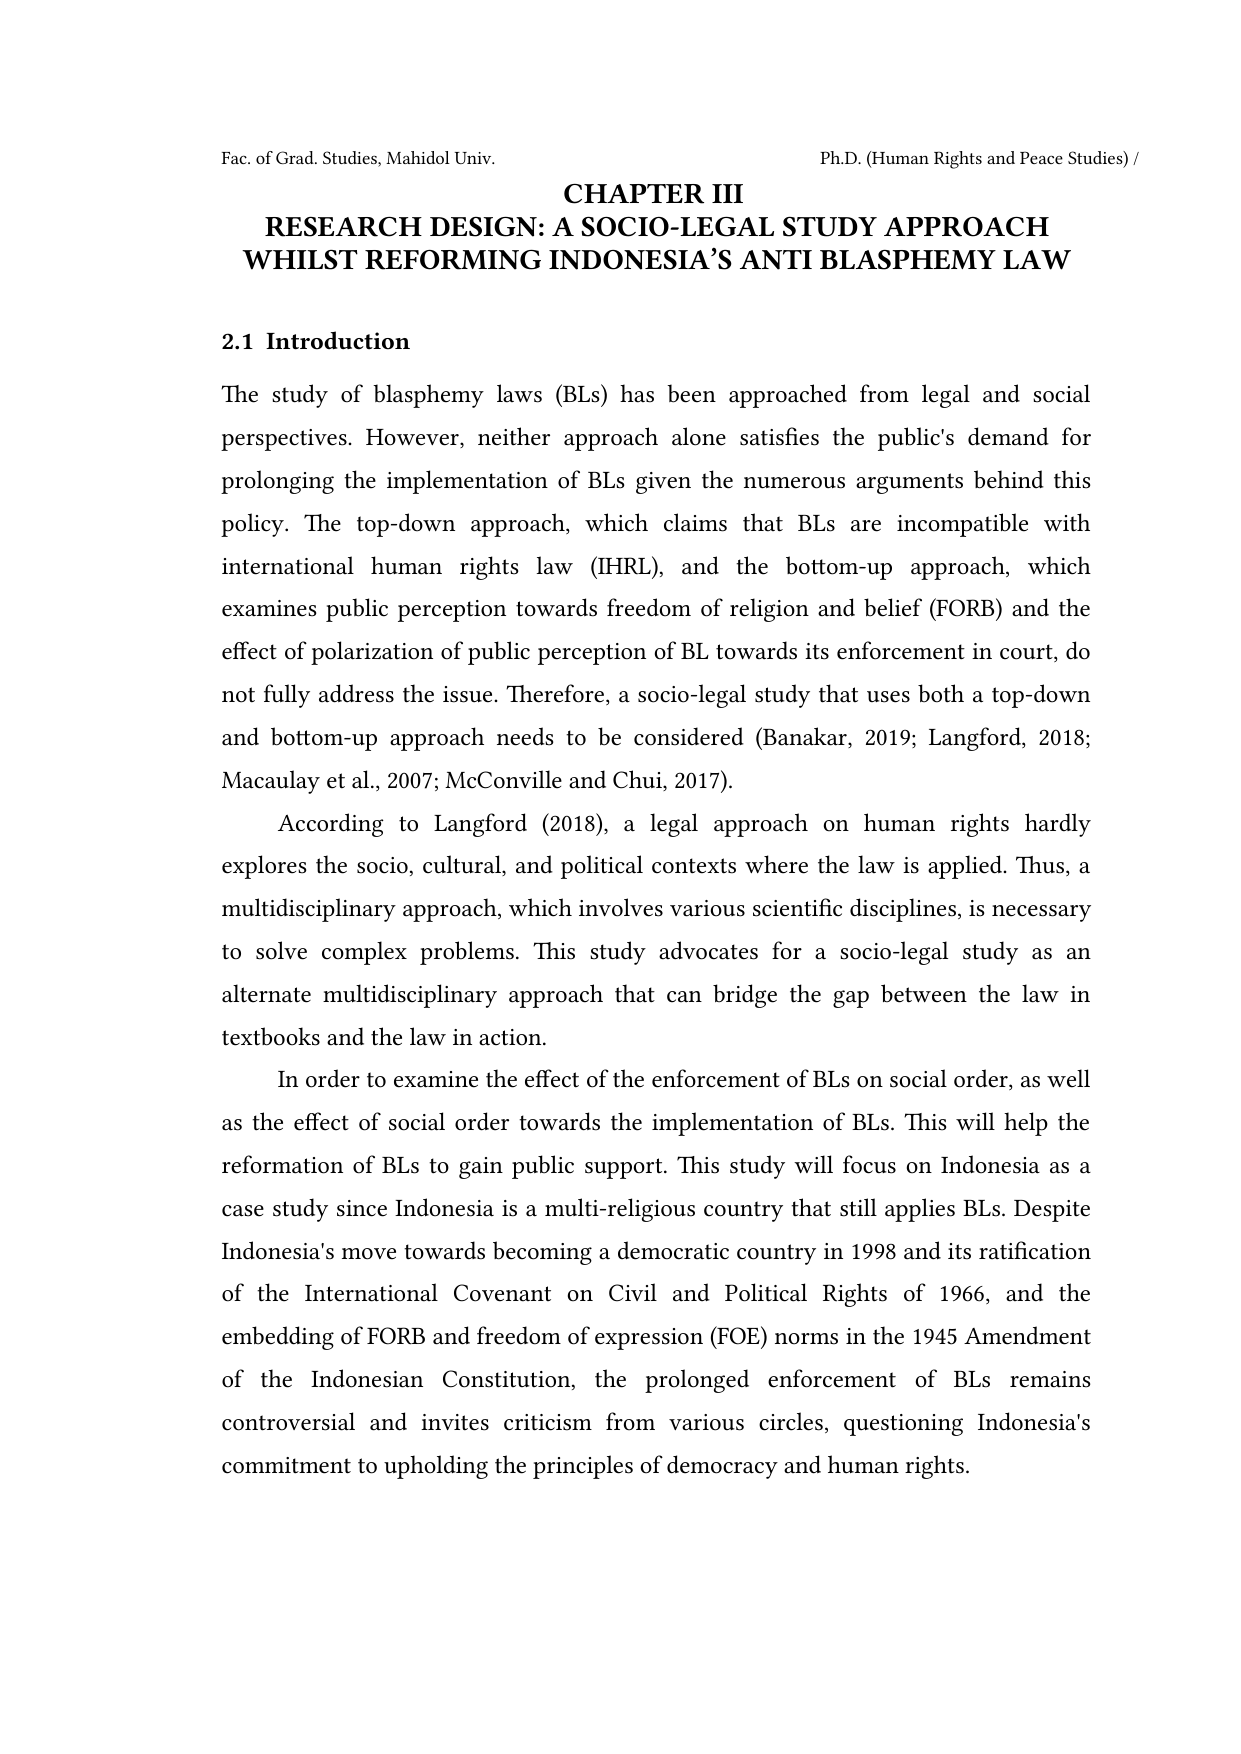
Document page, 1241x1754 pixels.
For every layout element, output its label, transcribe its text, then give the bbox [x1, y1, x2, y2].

text CHAPTER III RESEARCH DESIGN: A SOCIO-LEGAL STUDY APPROACH WHILST REFORMING INDONESIA’S ANTI BLASPHEMY LAW [221, 177, 1092, 277]
text The study of blasphemy laws (BLs) has been approached from legal and social perspectives. However, neither approach alone satisfies the public's demand for prolonging the implementation of BLs given the numerous arguments behind this policy. The top-down approach, which claims that BLs are incompatible with international human rights law (IHRL), and the bottom-up approach, which examines public perception towards freedom of religion and belief (FORB) and the effect of polarization of public perception of BL towards its enforcement in court, do not fully address the issue. Therefore, a socio-legal study that uses both a top-down and bottom-up approach needs to be considered (Banakar, 2019; Langford, 2018; Macaulay et al., 2007; McConville and Chui, 2017). [221, 380, 1092, 794]
subtitle Introduction [221, 327, 1092, 355]
text According to Langford (2018), a legal approach on human rights hardly explores the socio, cultural, and political contexts where the law is applied. Thus, a multidisciplinary approach, which involves various scientific disciplines, is necessary to solve complex problems. This study advocates for a socio-legal study as an alternate multidisciplinary approach that can bridge the gap between the law in textbooks and the law in action. [221, 808, 1092, 1051]
text In order to examine the effect of the enforcement of BLs on social order, as well as the effect of social order towards the implementation of BLs. This will help the reformation of BLs to gain public support. This study will focus on Indonesia as a case study since Indonesia is a multi-religious country that still applies BLs. Despite Indonesia's move towards becoming a democratic country in 1998 and its ratification of the International Covenant on Civil and Political Rights of 1966, and the embedding of FORB and freedom of expression (FOE) norms in the 1945 Amendment of the Indonesian Constitution, the prolonged enforcement of BLs remains controversial and invites criticism from various circles, questioning Indonesia's commitment to upholding the principles of democracy and human rights. [221, 1065, 1092, 1479]
